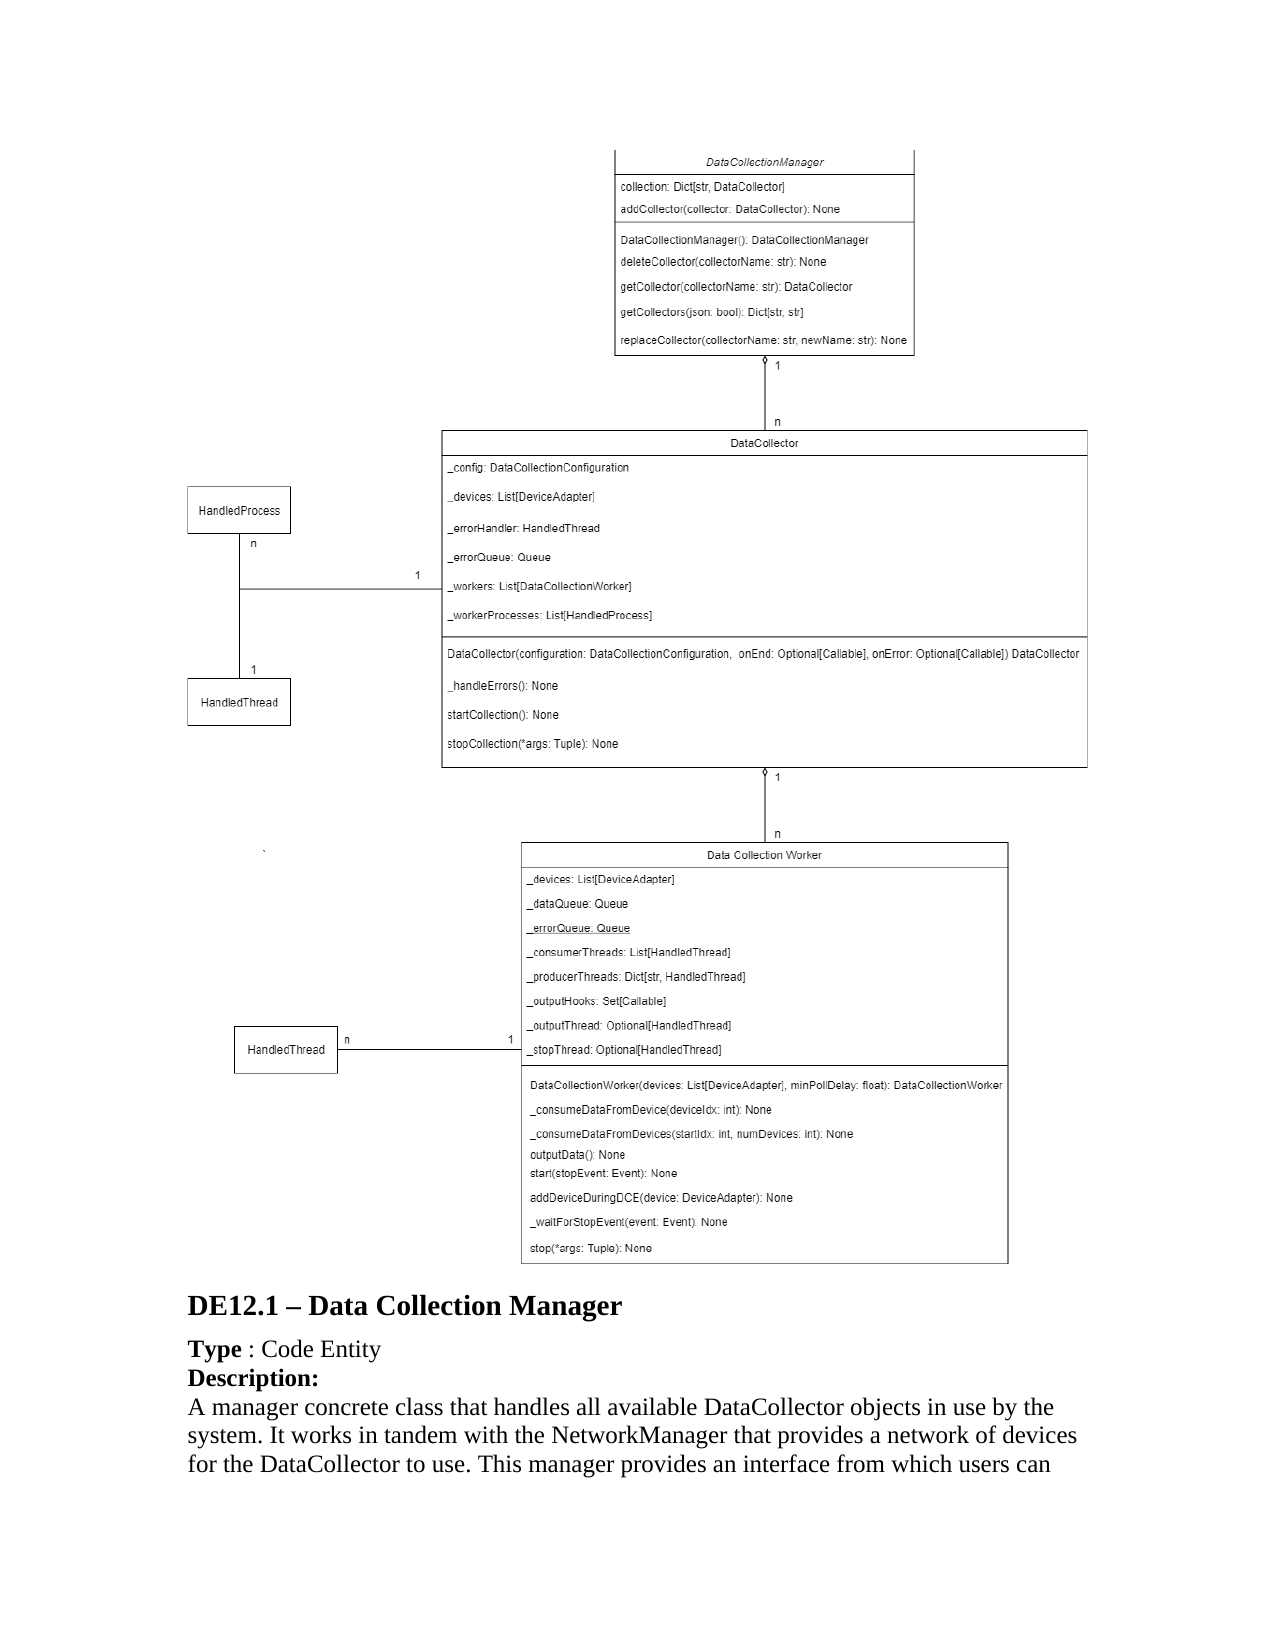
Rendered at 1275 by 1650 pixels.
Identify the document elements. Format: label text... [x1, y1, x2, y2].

subtitle DE12.1 – Data Collection Manager [187, 1288, 1087, 1322]
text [187, 1392, 1087, 1478]
text Type : Code Entity [187, 1334, 1087, 1363]
text Description: [187, 1363, 1087, 1392]
picture [187, 150, 1088, 1264]
